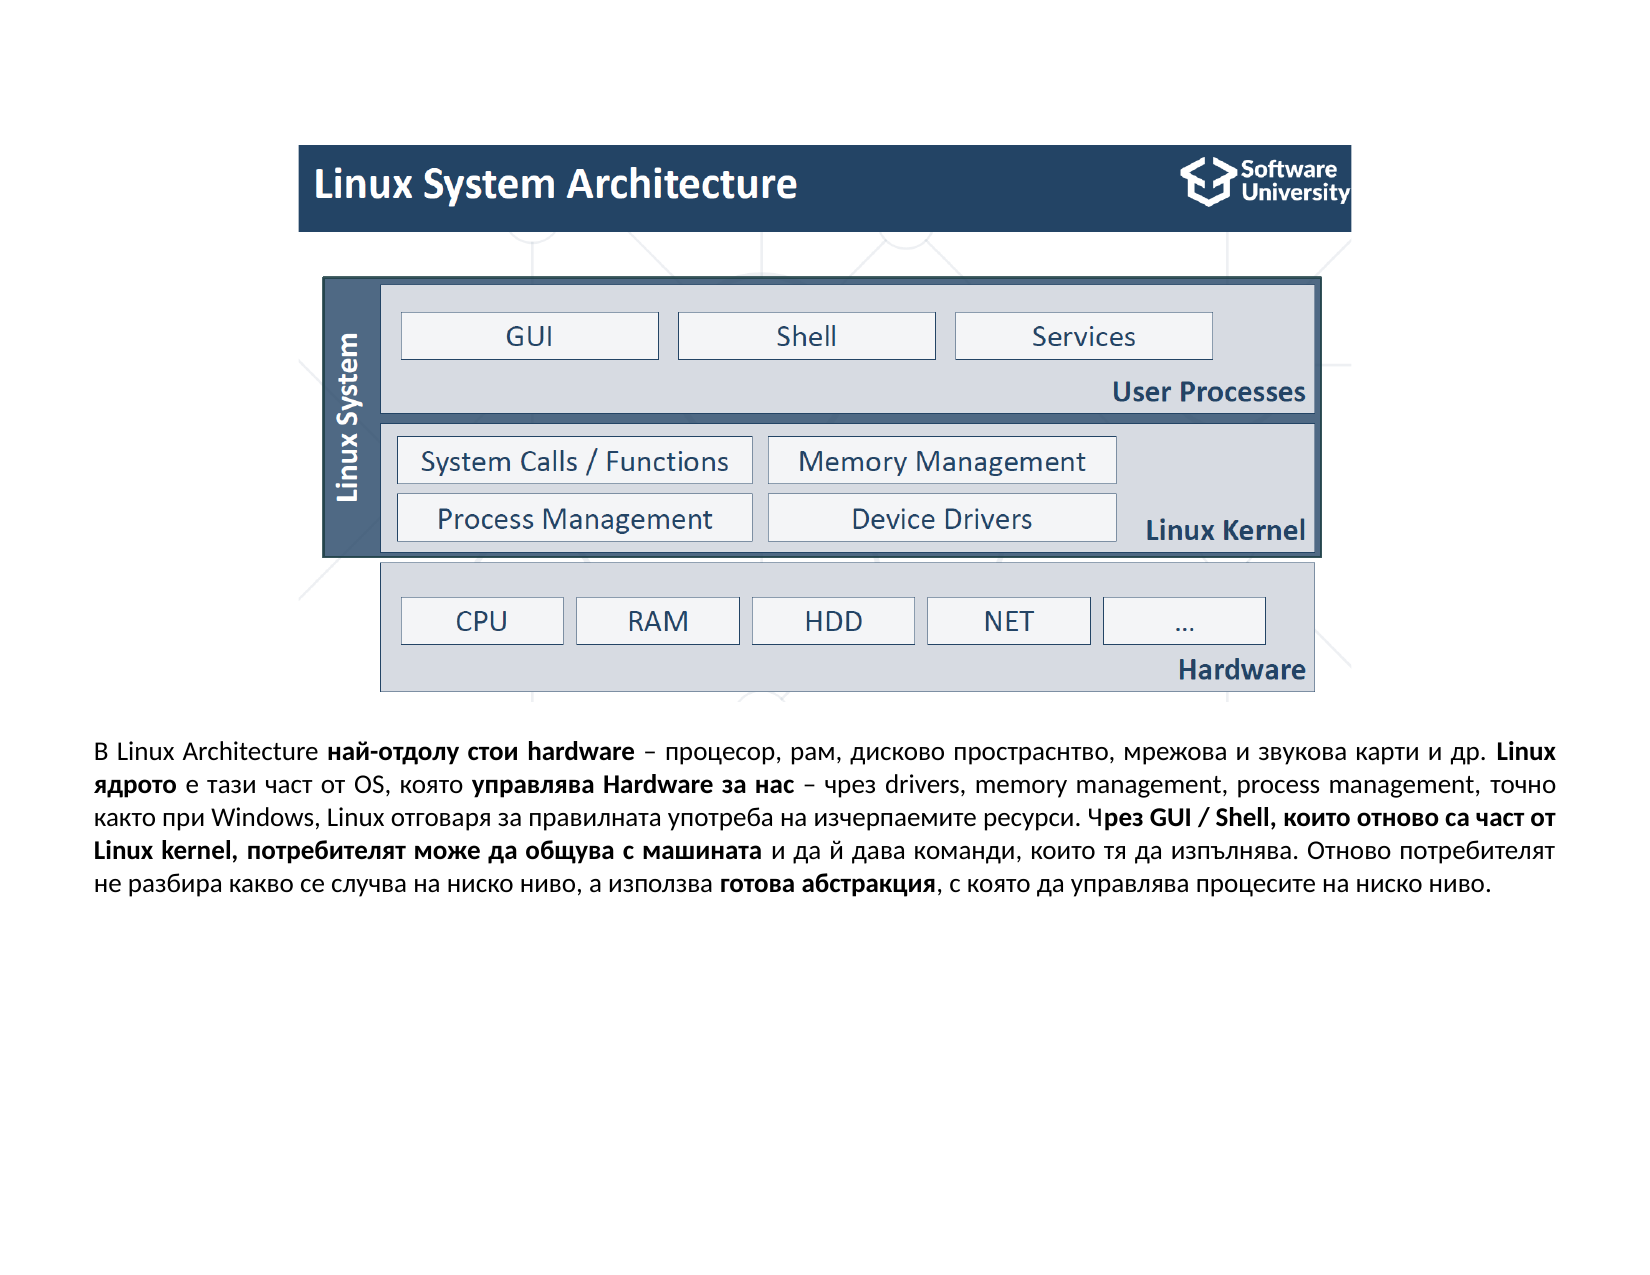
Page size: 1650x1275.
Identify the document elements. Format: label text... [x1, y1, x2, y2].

picture [298, 145, 1352, 702]
text В Linux Architecture най-отдолу стои hardware – процесор, рам, дисково простраснтво, мрежова и звукова карти и др. Linux ядрото е тази част от OS, която управлява Hardware за нас – чрез drivers, memory management, process management, точно както при Windows, Linux отговаря за правилната употреба на изчерпаемите ресурси. Чрез GUI / Shell, които отново са част от Linux kernel, потребителят може да общува с машината и да й дава команди, които тя да изпълнява. Отново потребителят не разбира какво се случва на ниско ниво, а използва готова абстракция, с която да управлява процесите на ниско ниво. [94, 734, 1556, 899]
